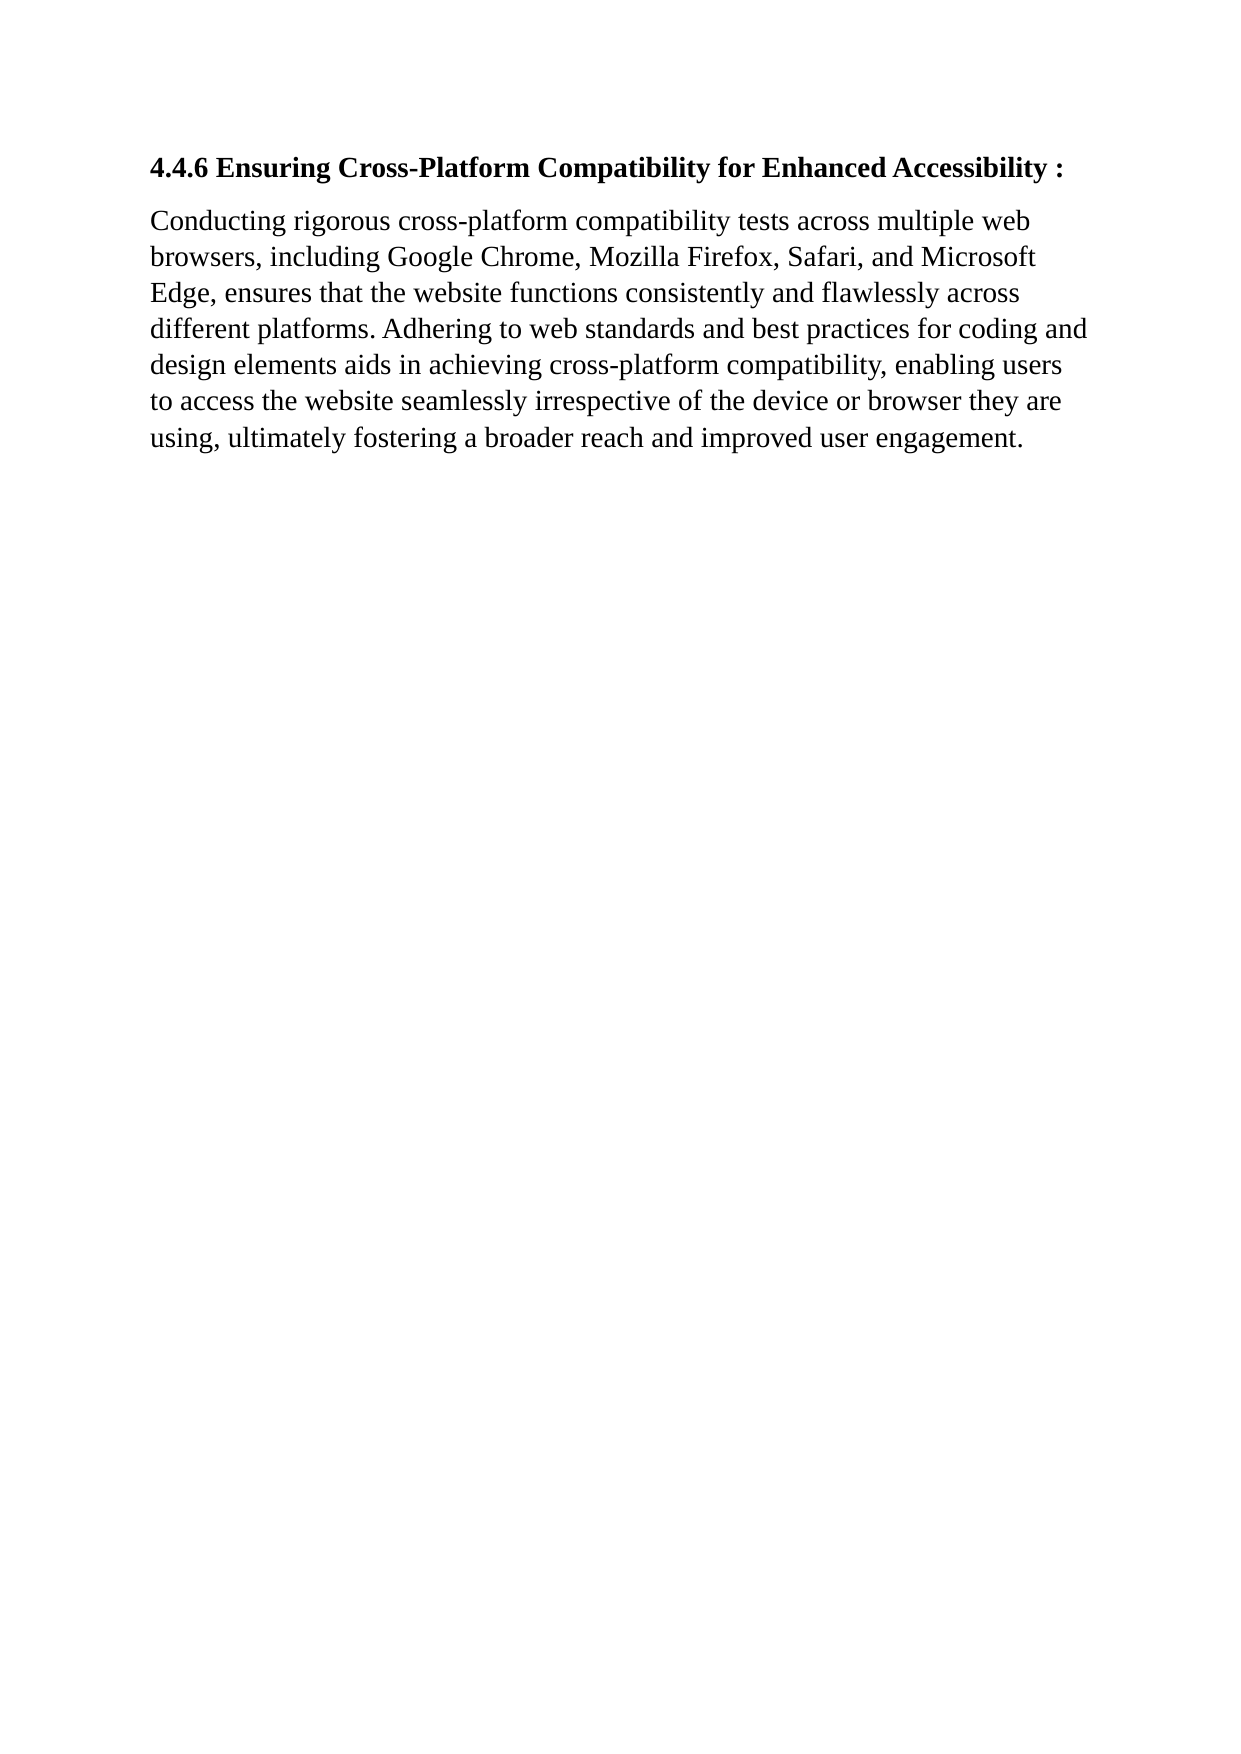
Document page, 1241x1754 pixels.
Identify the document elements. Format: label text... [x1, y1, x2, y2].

text 4.4.6 Ensuring Cross-Platform Compatibility for Enhanced Accessibility : [150, 150, 1090, 183]
text Conducting rigorous cross-platform compatibility tests across multiple web browsers, including Google Chrome, Mozilla Firefox, Safari, and Microsoft Edge, ensures that the website functions consistently and flawlessly across different platforms. Adhering to web standards and best practices for coding and design elements aids in achieving cross-platform compatibility, enabling users to access the website seamlessly irrespective of the device or browser they are using, ultimately fostering a broader reach and improved user engagement. [150, 203, 1090, 453]
